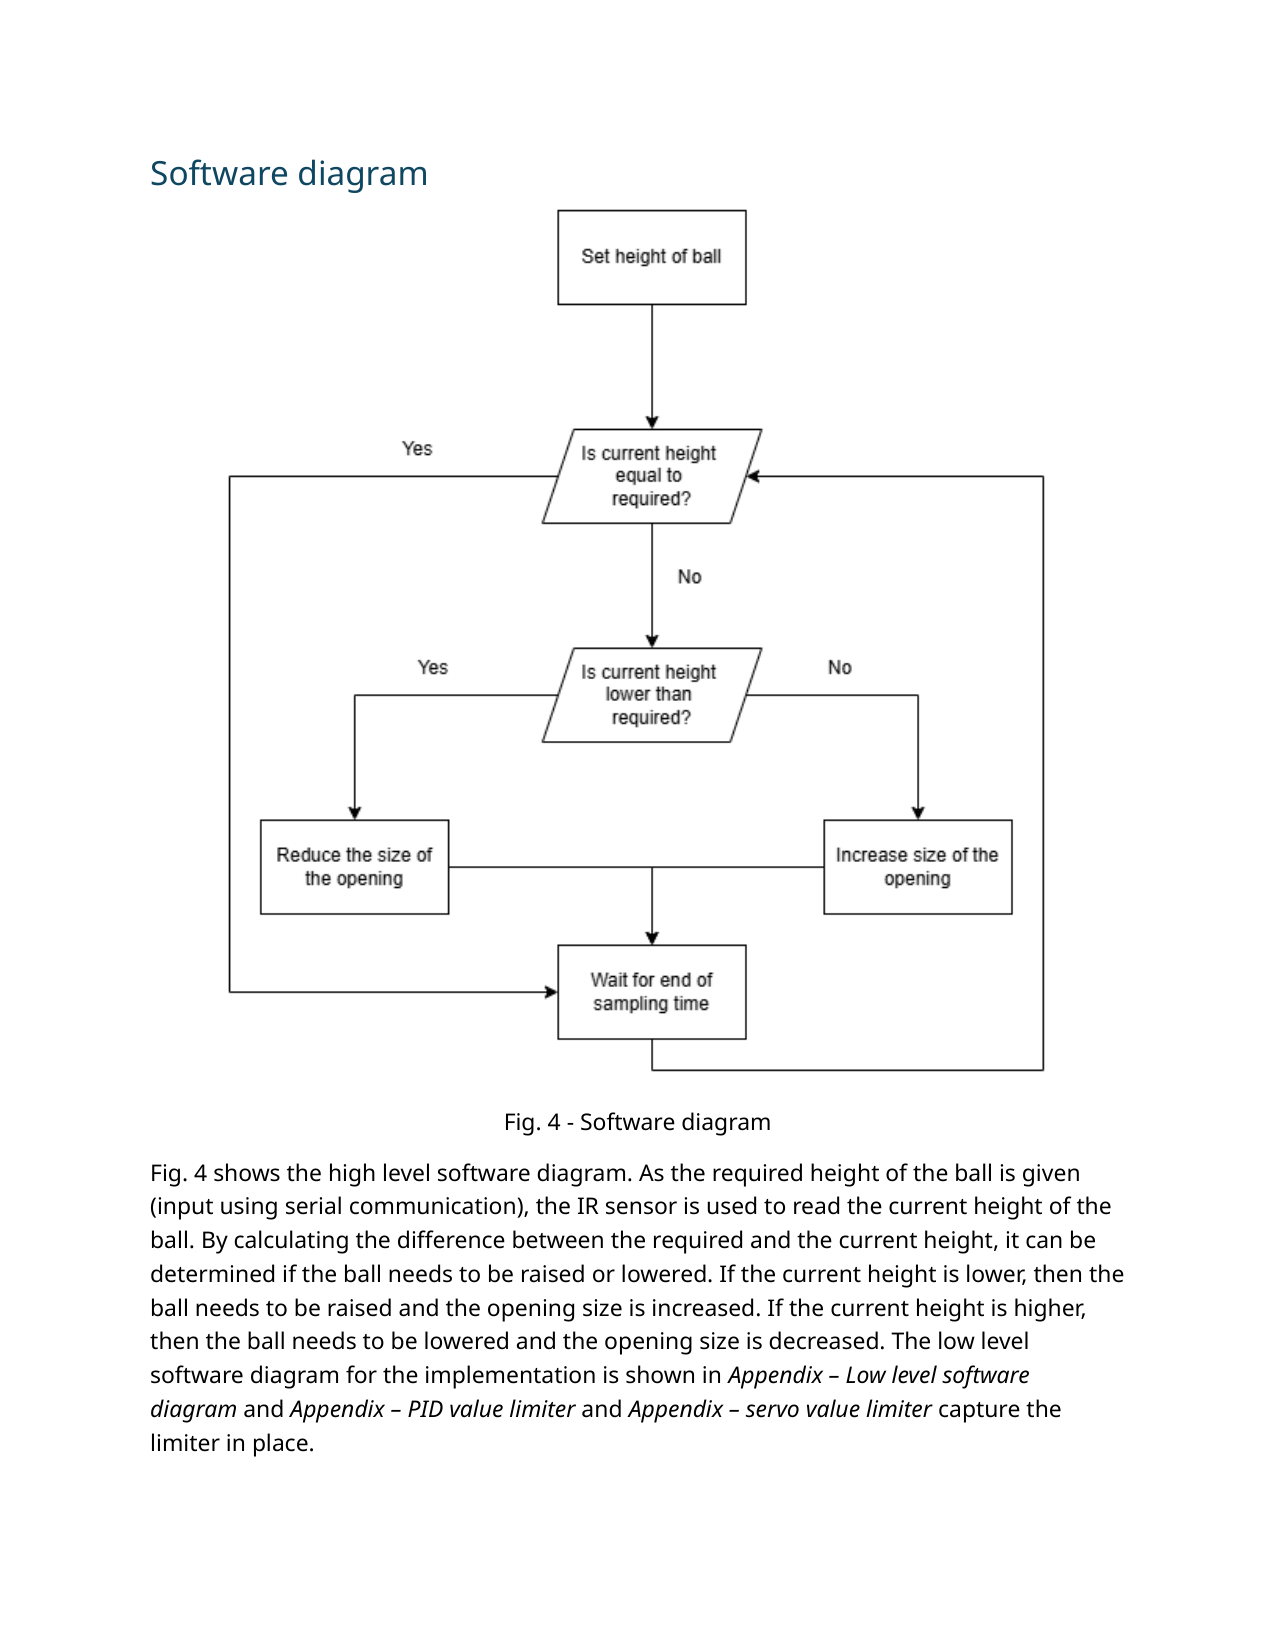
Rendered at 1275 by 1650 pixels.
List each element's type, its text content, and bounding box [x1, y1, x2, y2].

picture [215, 207, 1060, 1087]
text Fig. 4 shows the high level software diagram. As the required height of the ball is given (input using serial communication), the IR sensor is used to read the current height of the ball. By calculating the difference between the required and the current height, it can be determined if the ball needs to be raised or lowered. If the current height is lower, then the ball needs to be raised and the opening size is increased. If the current height is higher, then the ball needs to be lowered and the opening size is decreased. The low level software diagram for the implementation is shown in Appendix – Low level software diagram and Appendix – PID value limiter and Appendix – servo value limiter capture the limiter in place. [150, 1157, 1125, 1458]
subtitle Software diagram [150, 150, 1125, 195]
text Fig. 4 - Software diagram [150, 1106, 1125, 1137]
